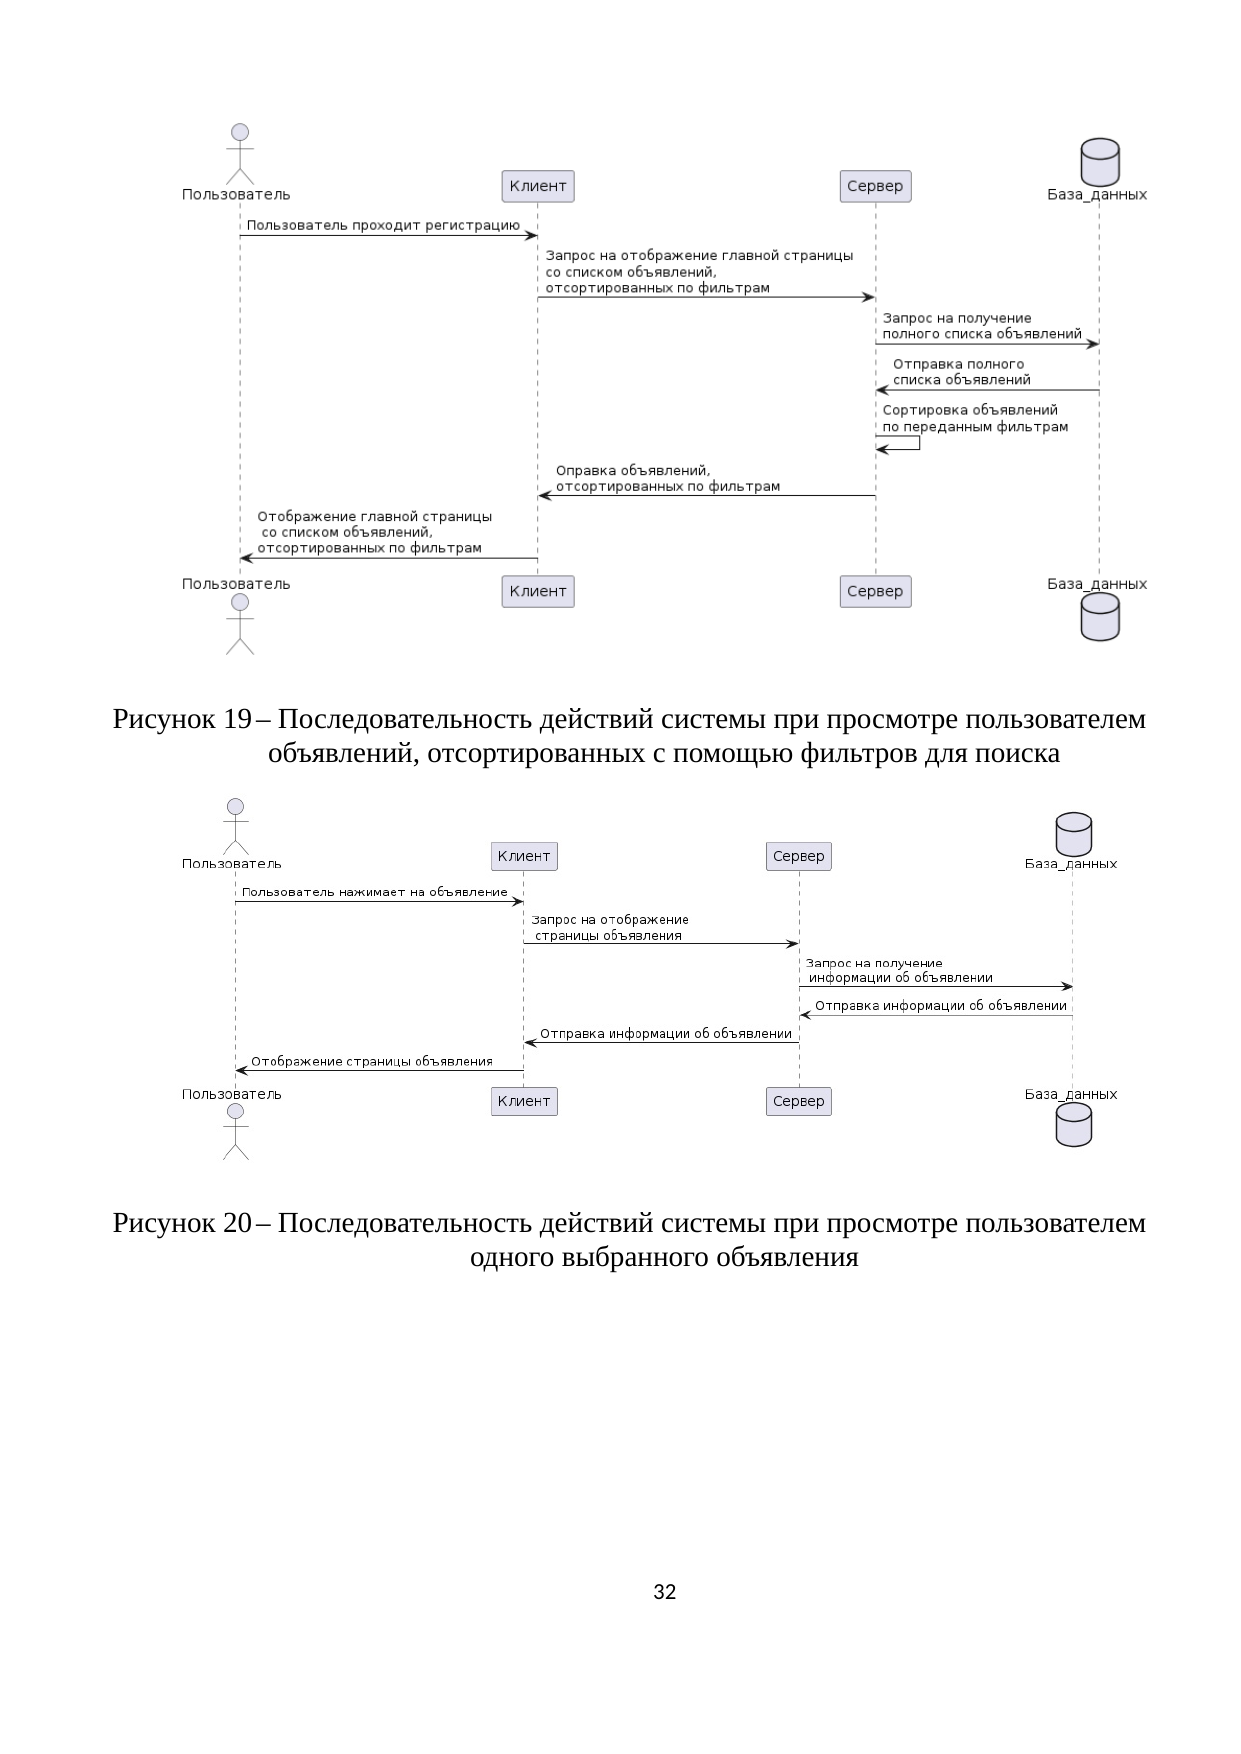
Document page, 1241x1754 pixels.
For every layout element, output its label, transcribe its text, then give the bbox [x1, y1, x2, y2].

text – Последовательность действий системы при просмотре пользователем объявлений, отсортированных с помощью фильтров для поиска [177, 701, 1152, 768]
text – Последовательность действий системы при просмотре пользователем одного выбранного объявления [177, 1206, 1152, 1273]
picture [177, 118, 1152, 660]
picture [177, 793, 1121, 1164]
